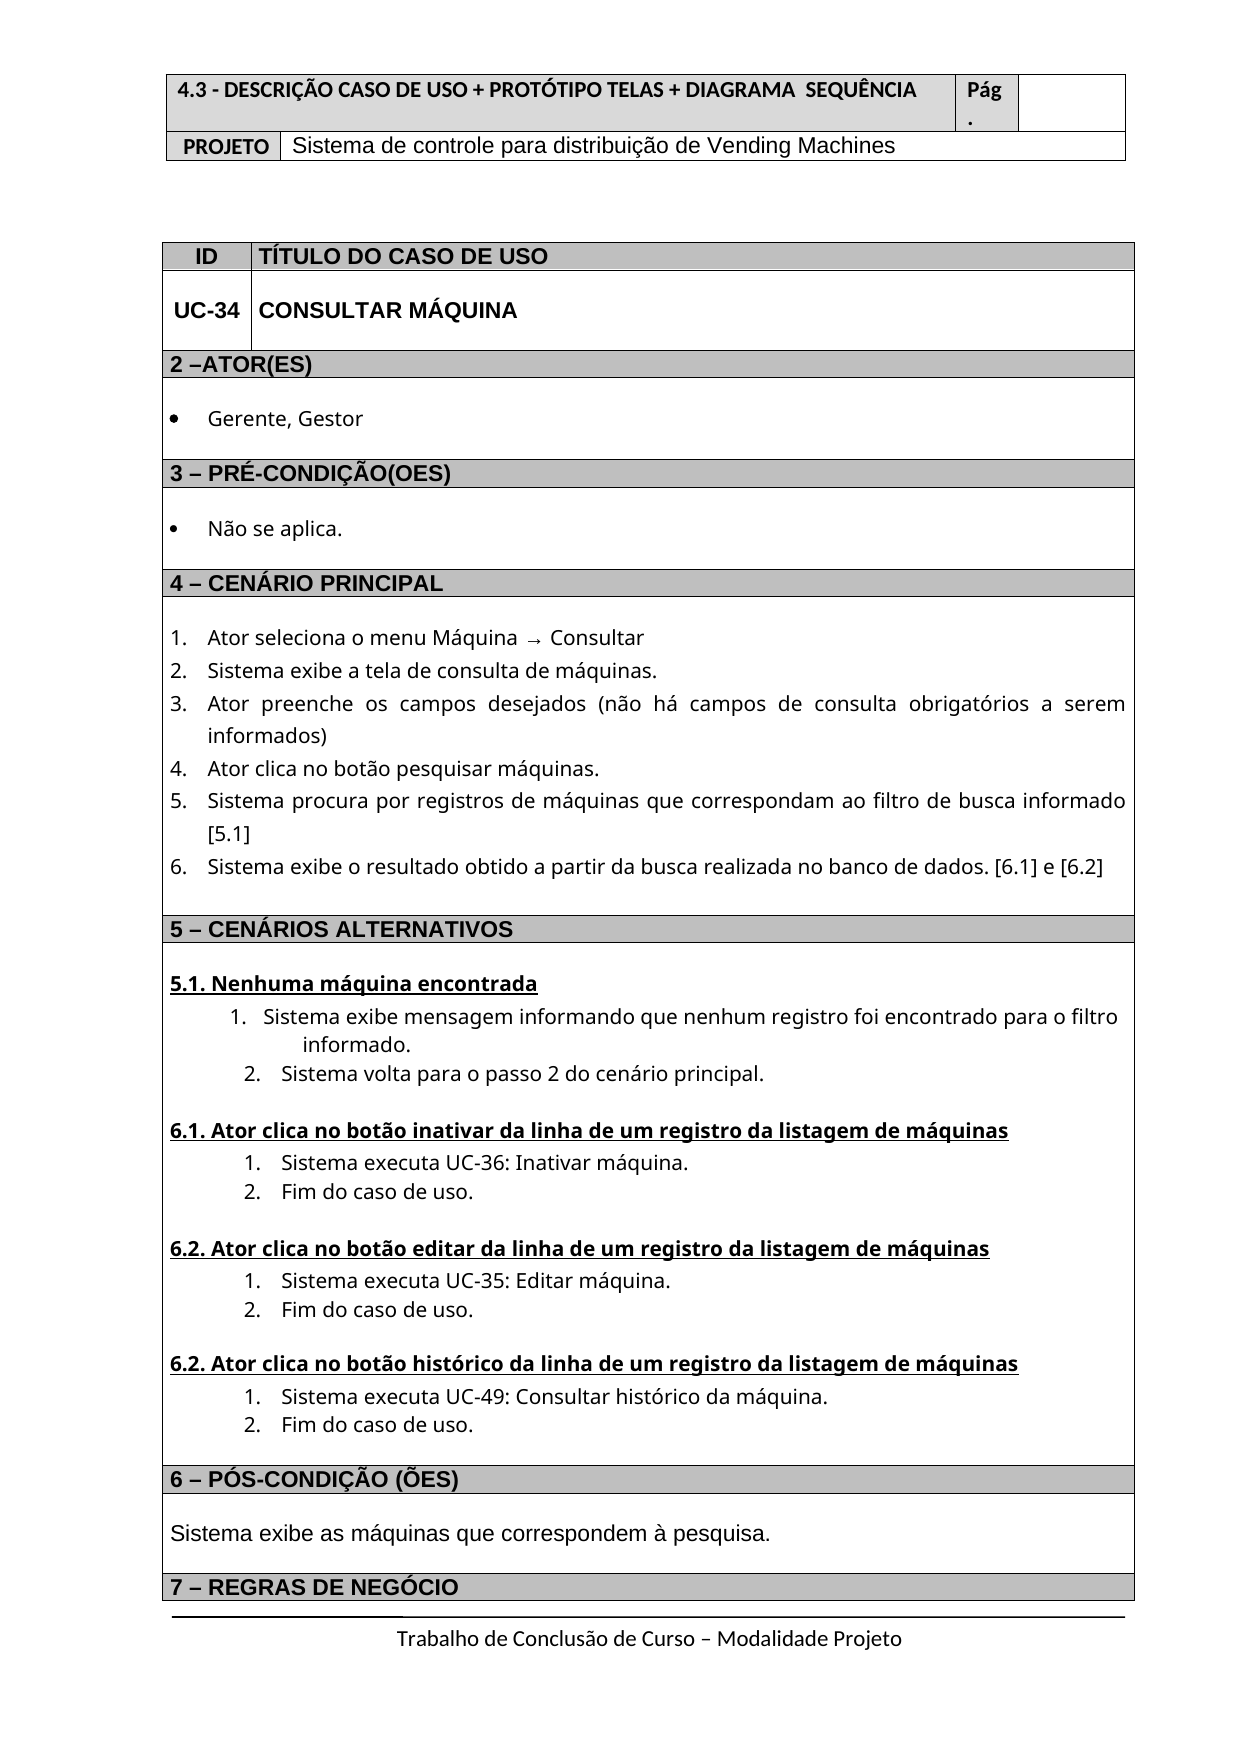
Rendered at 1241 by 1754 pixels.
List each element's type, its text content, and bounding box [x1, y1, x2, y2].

table_cell 5.1. Nenhuma máquina encontrada 1. Sistema exibe mensagem informando que nenhum registro foi encontrado para o filtro a a a informado. Sistema volta para o passo 2 do cenário principal. 6.1. Ator clica no botão inativar da linha de um registro da listagem de máquinas Sistema executa UC-36: Inativar máquina. Fim do caso de uso. 6.2. Ator clica no botão editar da linha de um registro da listagem de máquinas Sistema executa UC-35: Editar máquina. Fim do caso de uso. 6.2. Ator clica no botão histórico da linha de um registro da listagem de máquinas Sistema executa UC-49: Consultar histórico da máquina. Fim do caso de uso. [163, 943, 1134, 1465]
table_cell 7 – REGRAS DE NEGÓCIO [163, 1574, 1134, 1600]
table_cell 6 – PÓS-CONDIÇÃO (ÕES) [163, 1466, 1134, 1493]
table_cell 3 – PRÉ-CONDIÇÃO(OES) [163, 460, 1134, 487]
table_cell Sistema exibe as máquinas que correspondem à pesquisa. [163, 1494, 1134, 1573]
table_cell Gerente, Gestor [163, 378, 1134, 459]
table_header TÍTULO DO CASO DE USO [252, 243, 1134, 269]
table_cell 2 –ATOR(ES) [163, 351, 1134, 377]
table_cell 4 – CENÁRIO PRINCIPAL [163, 570, 1134, 596]
table_header ID [163, 243, 251, 269]
table_cell CONSULTAR MÁQUINA [252, 271, 1134, 349]
table_cell UC-34 [163, 271, 251, 349]
table_cell Não se aplica. [163, 488, 1134, 569]
table_cell 5 – CENÁRIOS ALTERNATIVOS [163, 916, 1134, 942]
table_cell Ator seleciona o menu Máquina → Consultar Sistema exibe a tela de consulta de máquinas. Ator preenche os campos desejados (não há campos de consulta obrigatórios a serem informados) Ator clica no botão pesquisar máquinas. Sistema procura por registros de máquinas que correspondam ao filtro de busca informado [5.1] Sistema exibe o resultado obtido a partir da busca realizada no banco de dados. [6.1] e [6.2] [163, 597, 1134, 914]
